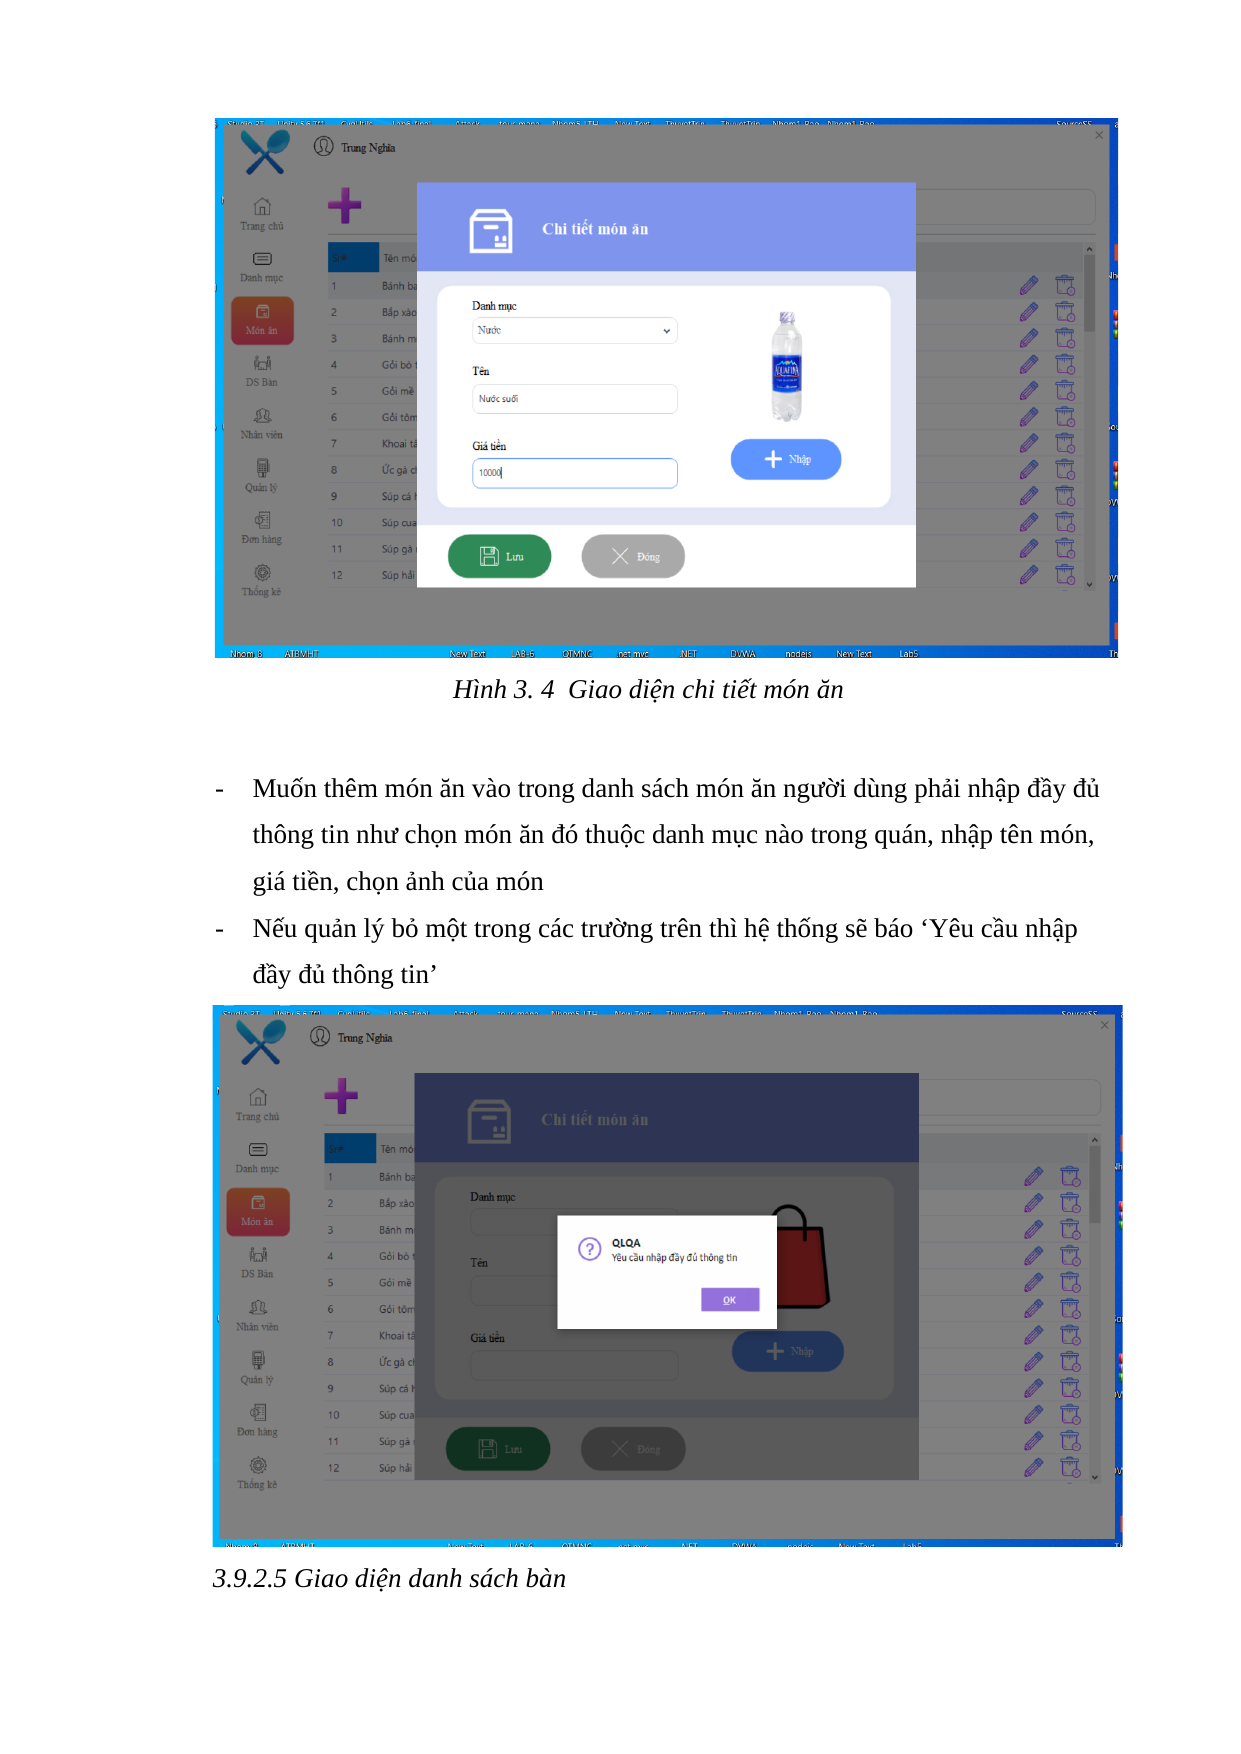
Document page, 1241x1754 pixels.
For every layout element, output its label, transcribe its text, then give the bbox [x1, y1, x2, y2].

picture [223, 118, 1119, 658]
text Hình 3. 29 Giao diện chi tiết món ăn [177, 673, 1122, 704]
text Giao diện danh sách bàn [213, 1562, 1122, 1594]
list Nếu quản lý bỏ một trong các trường trên thì hệ thống sẽ báo ‘Yêu cầu nhập đầy đủ thông tin’ [215, 912, 1122, 990]
list Muốn thêm món ăn vào trong danh sách món ăn người dùng phải nhập đầy đủ thông tin như chọn món ăn đó thuộc danh mục nào trong quán, nhập tên món, giá tiền, chọn ảnh của món [215, 772, 1122, 896]
picture [218, 1005, 1123, 1547]
